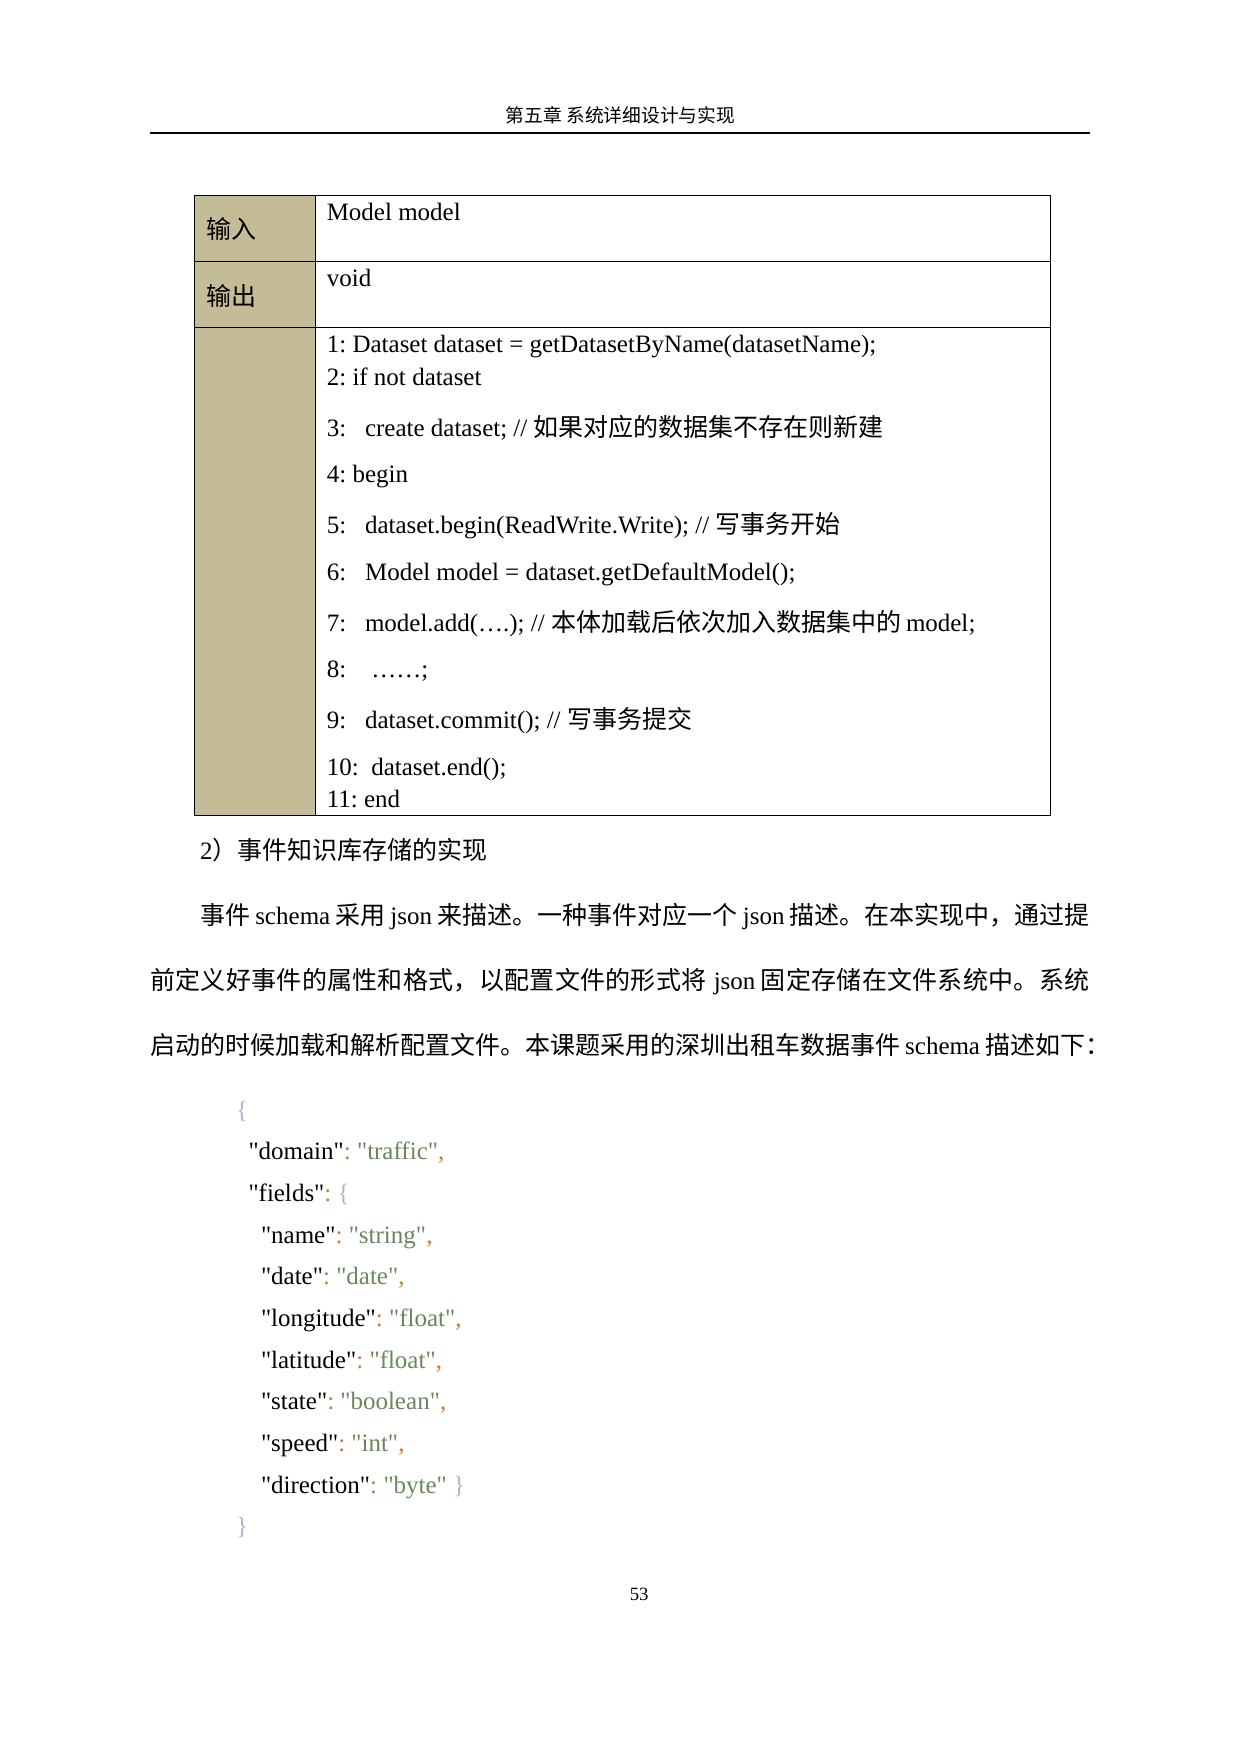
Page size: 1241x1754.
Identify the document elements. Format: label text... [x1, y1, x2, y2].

table_cell [195, 328, 315, 815]
table_cell 输入 [195, 196, 315, 261]
table_cell Model model [316, 196, 1050, 261]
text 2）事件知识库存储的实现 [150, 816, 1090, 881]
table_cell void [316, 262, 1050, 327]
text 事件schema采用json来描述。一种事件对应一个json描述。在本实现中，通过提前定义好事件的属性和格式，以配置文件的形式将json固定存储在文件系统中。系统启动的时候加载和解析配置文件。本课题采用的深圳出租车数据事件schema描述如下： [150, 881, 1090, 1076]
table_cell 1: Dataset dataset = getDatasetByName(datasetName); 2: if not dataset 3: create dataset; // 如果对应的数据集不存在则新建 4: begin 5: dataset.begin(ReadWrite.Write); // 写事务开始 6: Model model = dataset.getDefaultModel(); 7: model.add(….); // 本体加载后依次加入数据集中的model; 8: ……; 9: dataset.commit(); // 写事务提交 10: dataset.end(); 11: end [316, 328, 1050, 815]
table_cell 输出 [195, 262, 315, 327]
